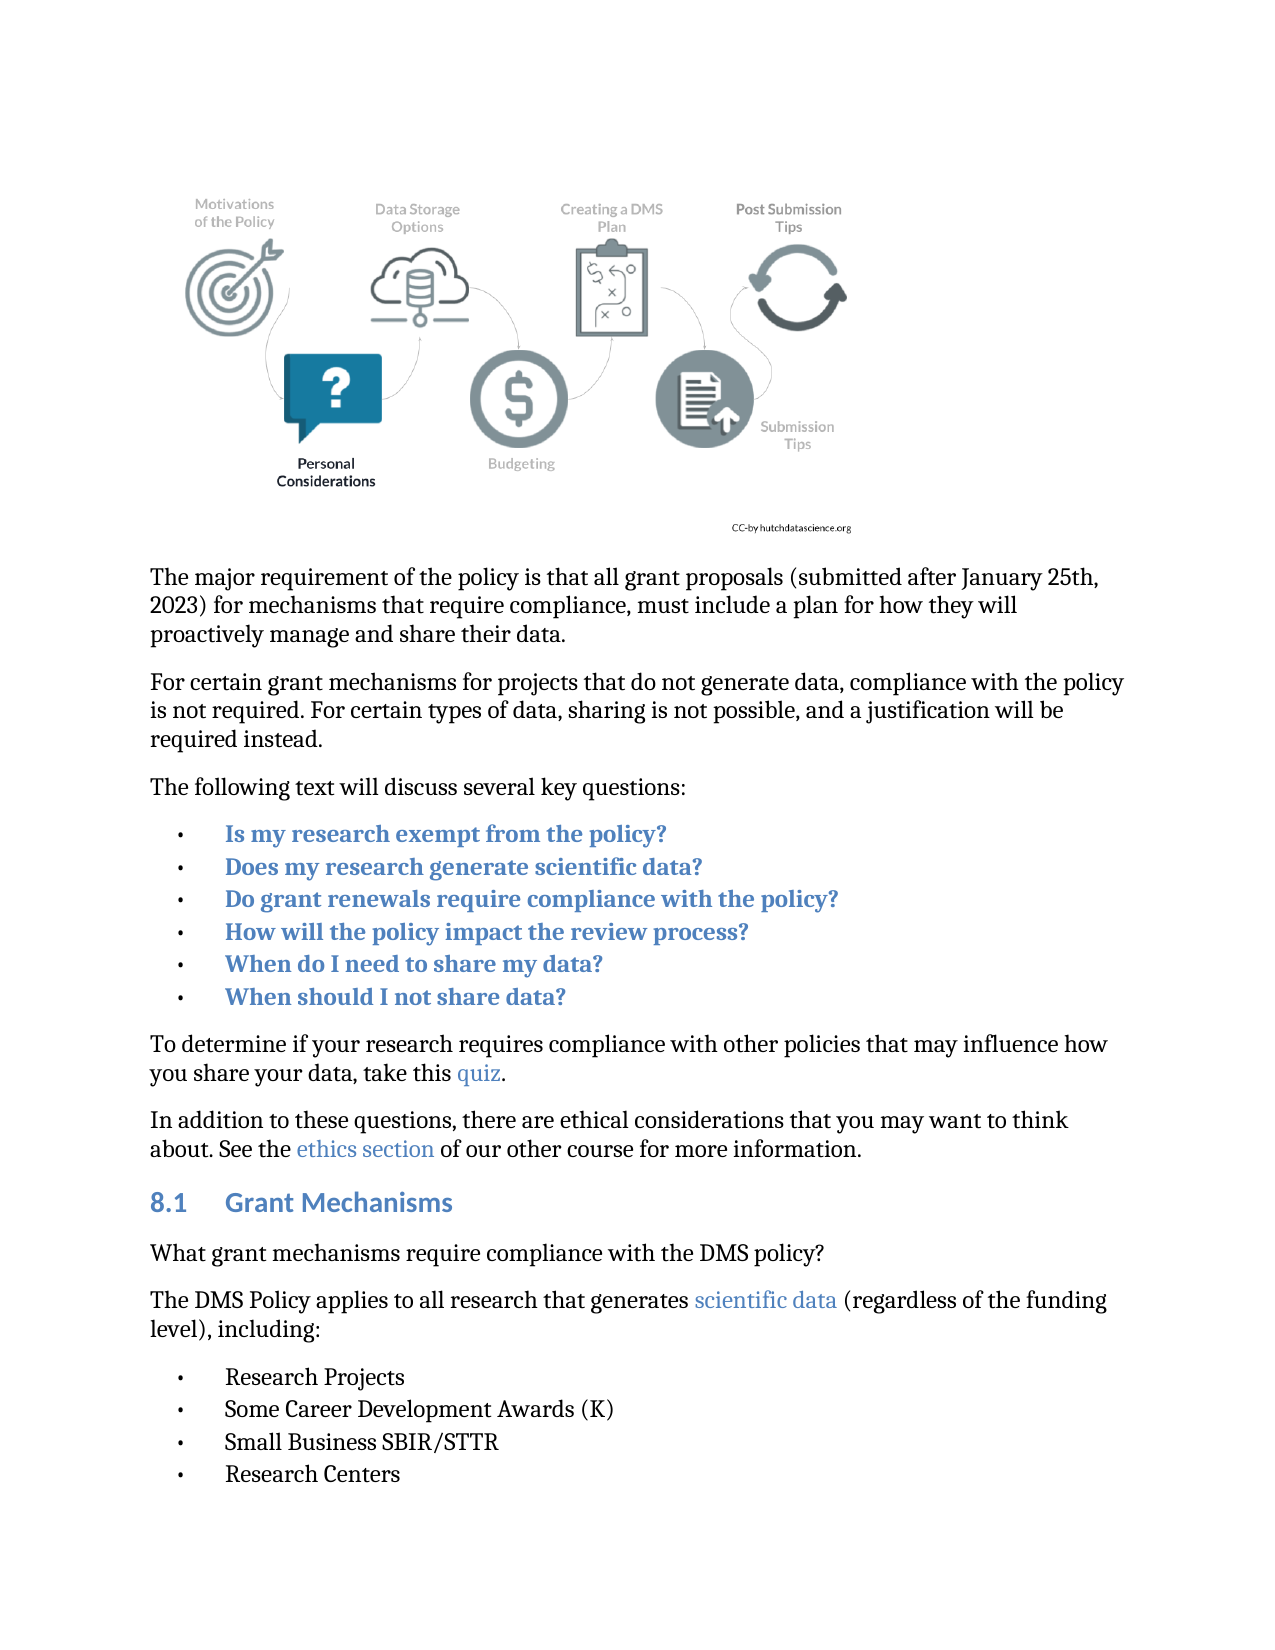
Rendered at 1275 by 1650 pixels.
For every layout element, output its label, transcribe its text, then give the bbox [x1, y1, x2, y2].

list Research Centers [175, 1460, 1125, 1489]
list When should I not share data? [175, 982, 1125, 1011]
text In addition to these questions, there are ethical considerations that you may want to think about. See the ethics section of our other course for more information. [150, 1106, 1125, 1164]
list When do I need to share my data? [175, 950, 1125, 979]
list Some Career Development Awards (K) [175, 1395, 1125, 1424]
text To determine if your research requires compliance with other policies that may influence how you share your data, take this quiz. [150, 1030, 1125, 1087]
list Is my research exempt from the policy? [175, 820, 1125, 849]
list Does my research generate scientific data? [175, 852, 1125, 881]
text What grant mechanisms require compliance with the DMS policy? [150, 1239, 1125, 1268]
text For certain grant mechanisms for projects that do not generate data, compliance with the policy is not required. For certain types of data, sharing is not possible, and a justification will be required instead. [150, 667, 1125, 754]
subtitle 8.1 Grant Mechanisms [150, 1184, 1125, 1220]
list How will the policy impact the review process? [175, 917, 1125, 946]
list Do grant renewals require compliance with the policy? [175, 885, 1125, 914]
list Research Projects [175, 1363, 1125, 1391]
list Small Business SBIR/STTR [175, 1428, 1125, 1456]
text The following text will discuss several key questions: [150, 772, 1125, 801]
text The major requirement of the policy is that all grant proposals (submitted after January 25th, 2023) for mechanisms that require compliance, must include a plan for how they will proactively manage and share their data. [150, 562, 1125, 649]
picture [168, 150, 869, 544]
text The DMS Policy applies to all research that generates scientific data (regardless of the funding level), including: [150, 1286, 1125, 1344]
